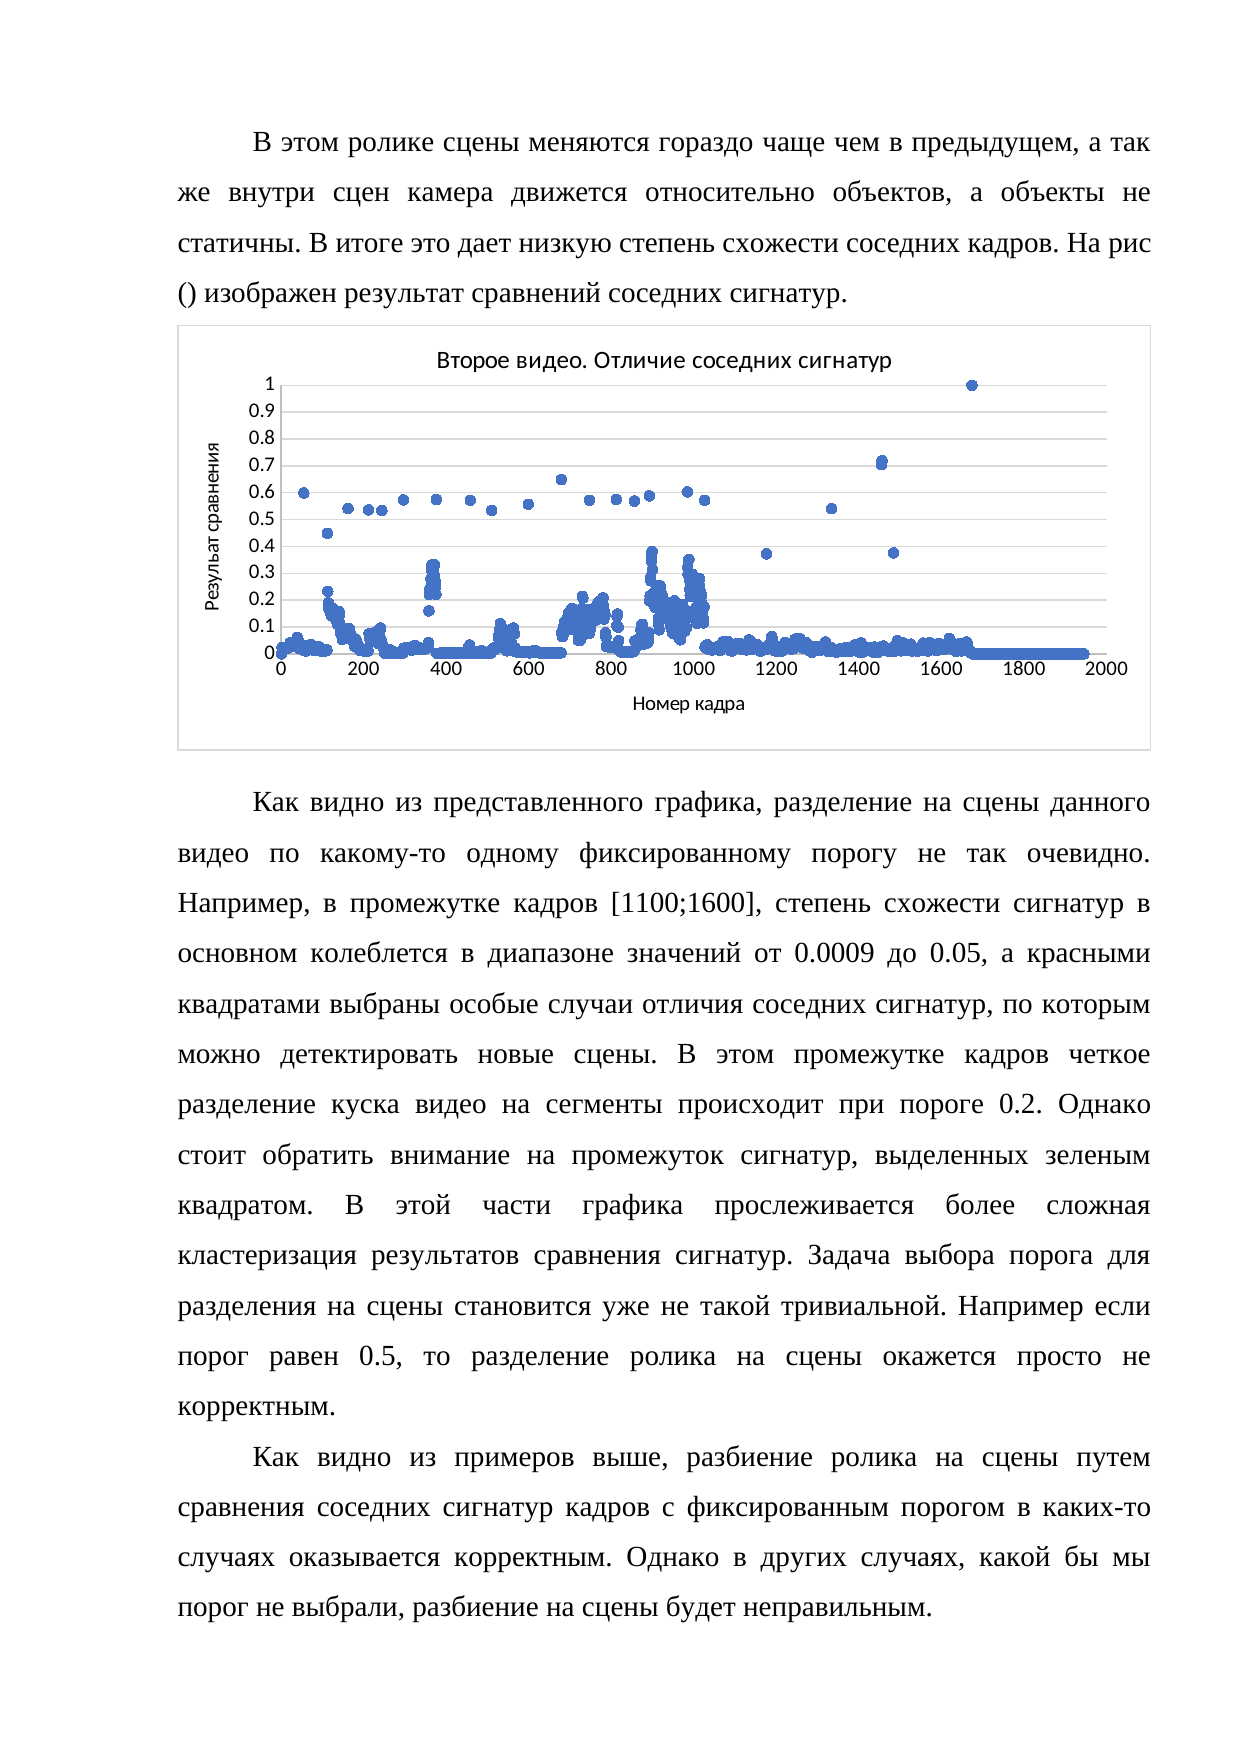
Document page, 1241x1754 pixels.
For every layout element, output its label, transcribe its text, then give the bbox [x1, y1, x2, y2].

text Как видно из представленного графика, разделение на сцены данного видео по какому-то одному фиксированному порогу не так очевидно. Например, в промежутке кадров [1100;1600], степень схожести сигнатур в основном колеблется в диапазоне значений от 0.0009 до 0.05, а красными квадратами выбраны особые случаи отличия соседних сигнатур, по которым можно детектировать новые сцены. В этом промежутке кадров четкое разделение куска видео на сегменты происходит при пороге 0.2. Однако стоит обратить внимание на промежуток сигнатур, выделенных зеленым квадратом. В этой части графика прослеживается более сложная кластеризация результатов сравнения сигнатур. Задача выбора порога для разделения на сцены становится уже не такой тривиальной. Например если порог равен 0.5, то разделение ролика на сцены окажется просто не корректным. [177, 325, 1152, 1422]
text Как видно из примеров выше, разбиение ролика на сцены путем сравнения соседних сигнатур кадров с фиксированным порогом в каких-то случаях оказывается корректным. Однако в других случаях, какой бы мы порог не выбрали, разбиение на сцены будет неправильным. [177, 1439, 1152, 1623]
text В этом ролике сцены меняются гораздо чаще чем в предыдущем, а так же внутри сцен камера движется относительно объектов, а объекты не статичны. В итоге это дает низкую степень схожести соседних кадров. На рис () изображен результат сравнений соседних сигнатур. [177, 124, 1152, 308]
